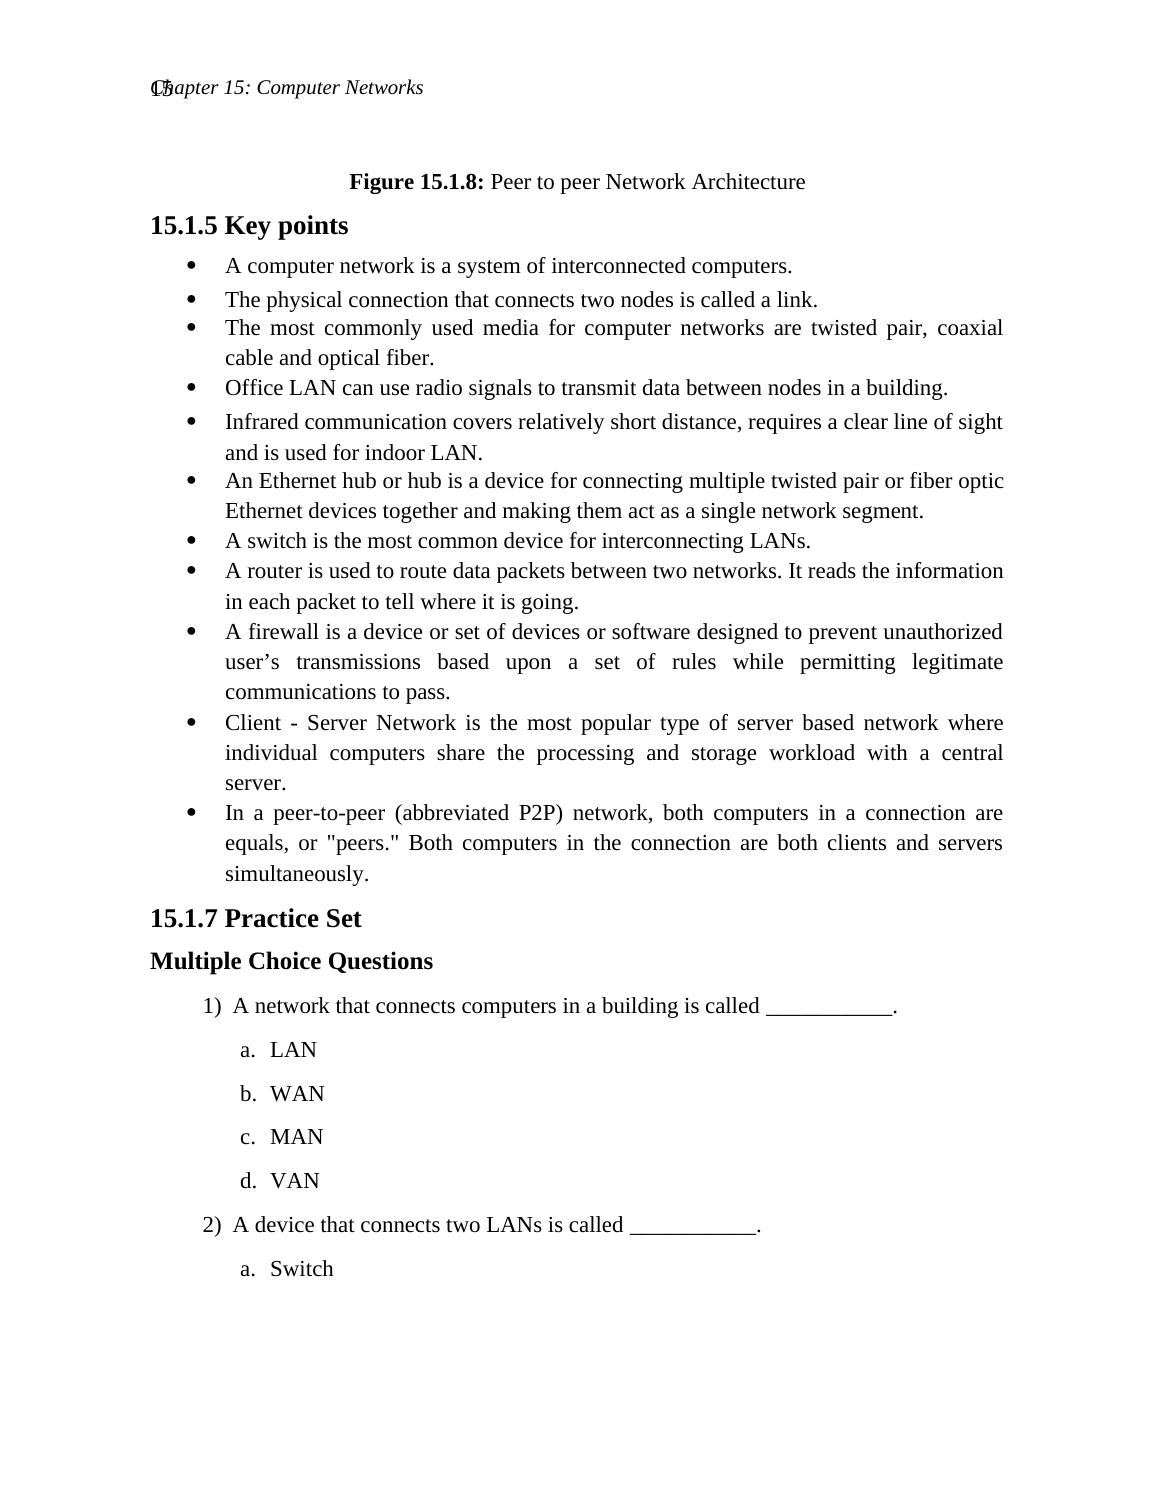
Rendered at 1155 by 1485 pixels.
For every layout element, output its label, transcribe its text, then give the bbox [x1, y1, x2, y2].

list The physical connection that connects two nodes is called a link. [187, 283, 1005, 314]
list VAN [240, 1162, 1005, 1193]
list A device that connects two LANs is called ___________. [202, 1206, 1005, 1237]
list WAN [240, 1075, 1005, 1106]
list Office LAN can use radio signals to transmit data between nodes in a building. [187, 374, 1005, 401]
text 15.1.5 Key points [150, 209, 1005, 240]
text Multiple Choice Questions [150, 946, 1005, 975]
text Figure 15.1.8: Peer to peer Network Architecture [150, 165, 1005, 196]
list MAN [240, 1118, 1005, 1150]
list An Ethernet hub or hub is a device for connecting multiple twisted pair or fiber optic Ethernet devices together and making them act as a single network segment. [187, 467, 1005, 523]
text 15.1.7 Practice Set [150, 902, 1005, 933]
list A router is used to route data packets between two networks. It reads the information in each packet to tell where it is going. [187, 558, 1005, 614]
list A computer network is a system of interconnected computers. [187, 252, 1005, 279]
list Client - Server Network is the most popular type of server based network where individual computers share the processing and storage workload with a central server. [187, 709, 1005, 795]
list The most commonly used media for computer networks are twisted pair, coaxial cable and optical fiber. [187, 314, 1005, 370]
list LAN [240, 1031, 1005, 1062]
list A network that connects computers in a building is called ___________. [202, 987, 1005, 1018]
list In a peer-to-peer (abbreviated P2P) network, both computers in a connection are equals, or "peers." Both computers in the connection are both clients and servers simultaneously. [187, 799, 1005, 886]
list A switch is the most common device for interconnecting LANs. [187, 527, 1005, 554]
list A firewall is a device or set of devices or software designed to prevent unauthorized user’s transmissions based upon a set of rules while permitting legitimate communications to pass. [187, 618, 1005, 705]
list Switch [240, 1250, 1005, 1281]
list Infrared communication covers relatively short distance, requires a clear line of sight and is used for indoor LAN. [187, 404, 1005, 467]
